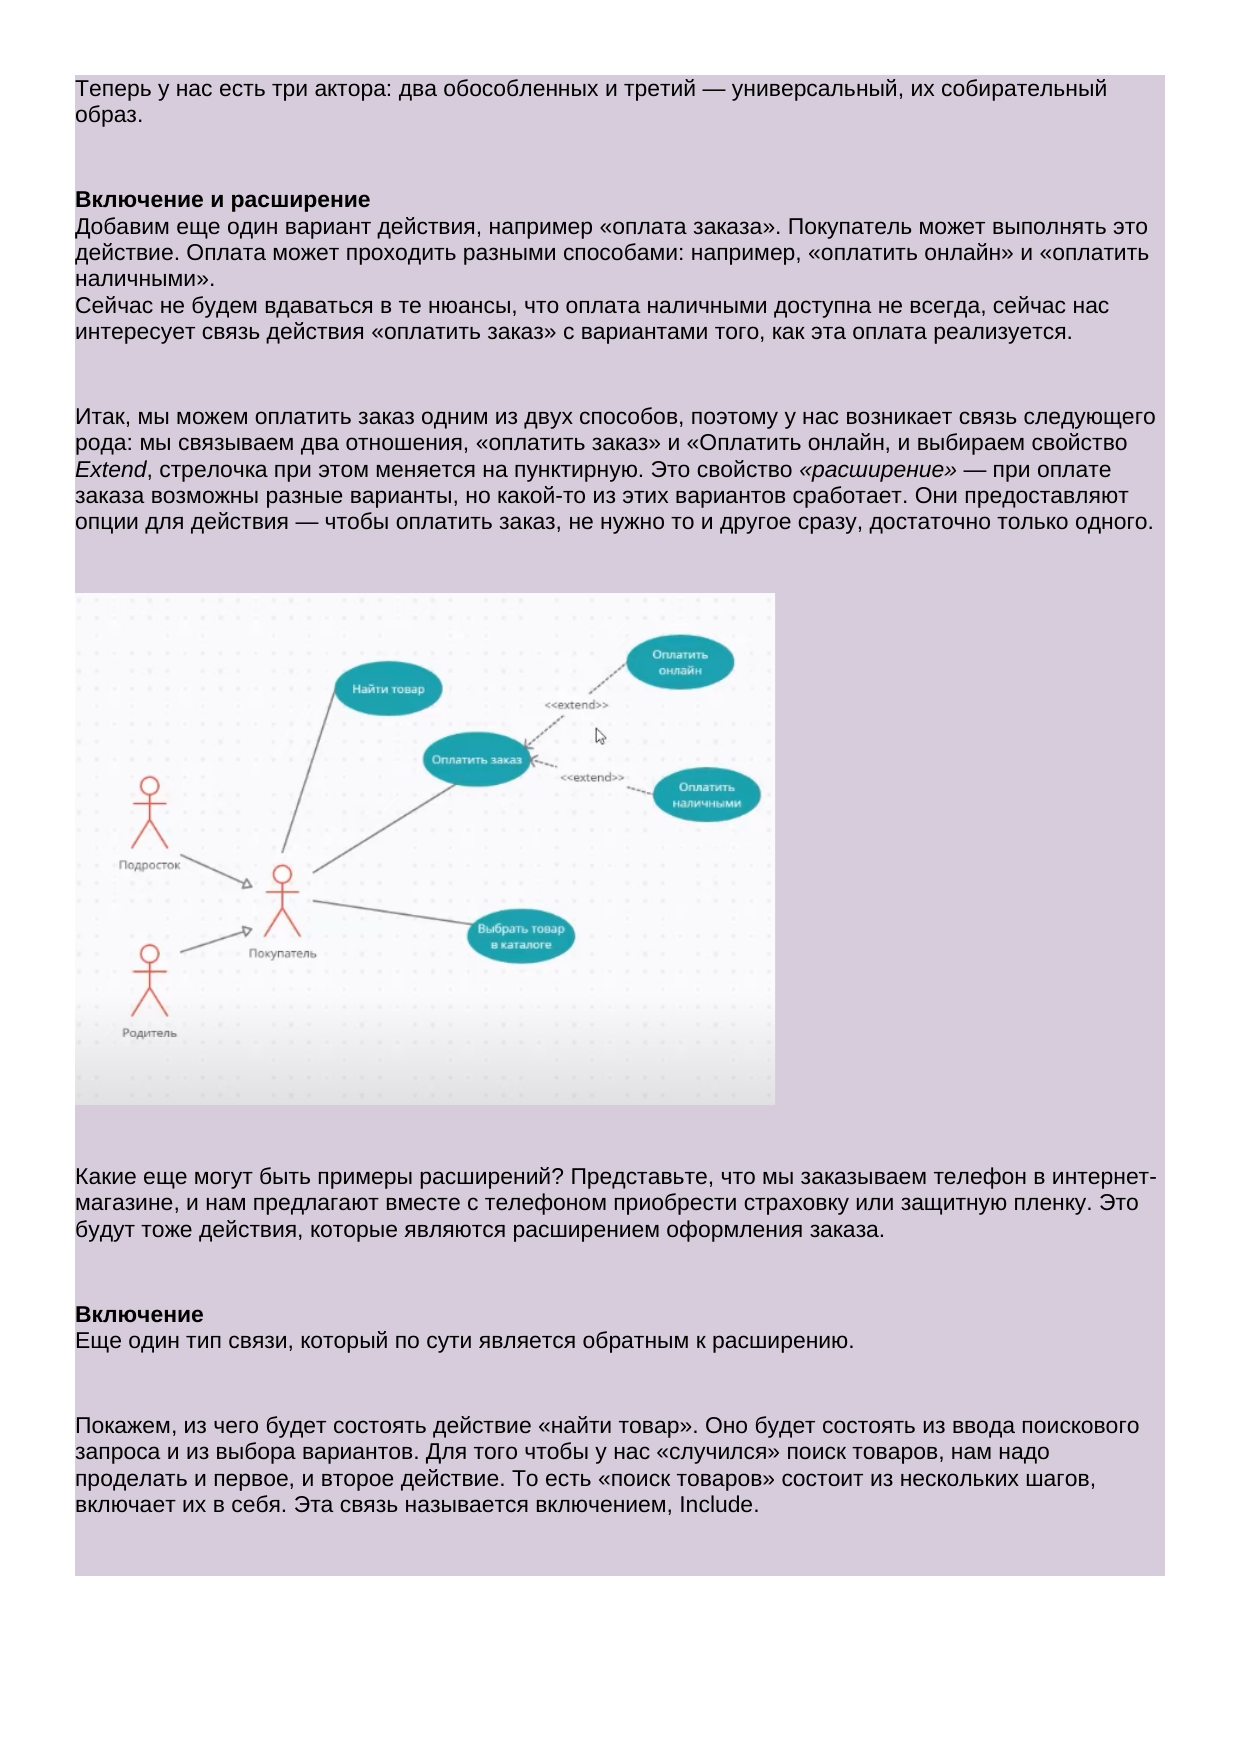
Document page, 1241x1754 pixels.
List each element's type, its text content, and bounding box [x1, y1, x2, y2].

text Какие еще могут быть примеры расширений? Представьте, что мы заказываем телефон в интернет-магазине, и нам предлагают вместе с телефоном приобрести страховку или защитную пленку. Это будут тоже действия, которые являются расширением оформления заказа. [75, 1163, 1165, 1242]
text Покажем, из чего будет состоять действие «найти товар». Оно будет состоять из ввода поискового запроса и из выбора вариантов. Для того чтобы у нас «случился» поиск товаров, нам надо проделать и первое, и второе действие. То есть «поиск товаров» состоит из нескольких шагов, включает их в себя. Эта связь называется включением, Include. [75, 1412, 1165, 1517]
picture [75, 593, 775, 1105]
text Добавим еще один вариант действия, например «оплата заказа». Покупатель может выполнять это действие. Оплата может проходить разными способами: например, «оплатить онлайн» и «оплатить наличными». [75, 213, 1165, 292]
text Включение и расширение [75, 186, 1165, 213]
text Итак, мы можем оплатить заказ одним из двух способов, поэтому у нас возникает связь следующего рода: мы связываем два отношения, «оплатить заказ» и «Оплатить онлайн, и выбираем свойство Extend, стрелочка при этом меняется на пунктирную. Это свойство «расширение» — при оплате заказа возможны разные варианты, но какой-то из этих вариантов сработает. Они предоставляют опции для действия — чтобы оплатить заказ, не нужно то и другое сразу, достаточно только одного. [75, 403, 1165, 535]
text Теперь у нас есть три актора: два обособленных и третий — универсальный, их собирательный образ. [75, 75, 1165, 128]
text Еще один тип связи, который по сути является обратным к расширению. [75, 1327, 1165, 1353]
text Включение [75, 1301, 1165, 1327]
text Сейчас не будем вдаваться в те нюансы, что оплата наличными доступна не всегда, сейчас нас интересует связь действия «оплатить заказ» с вариантами того, как эта оплата реализуется. [75, 292, 1165, 344]
